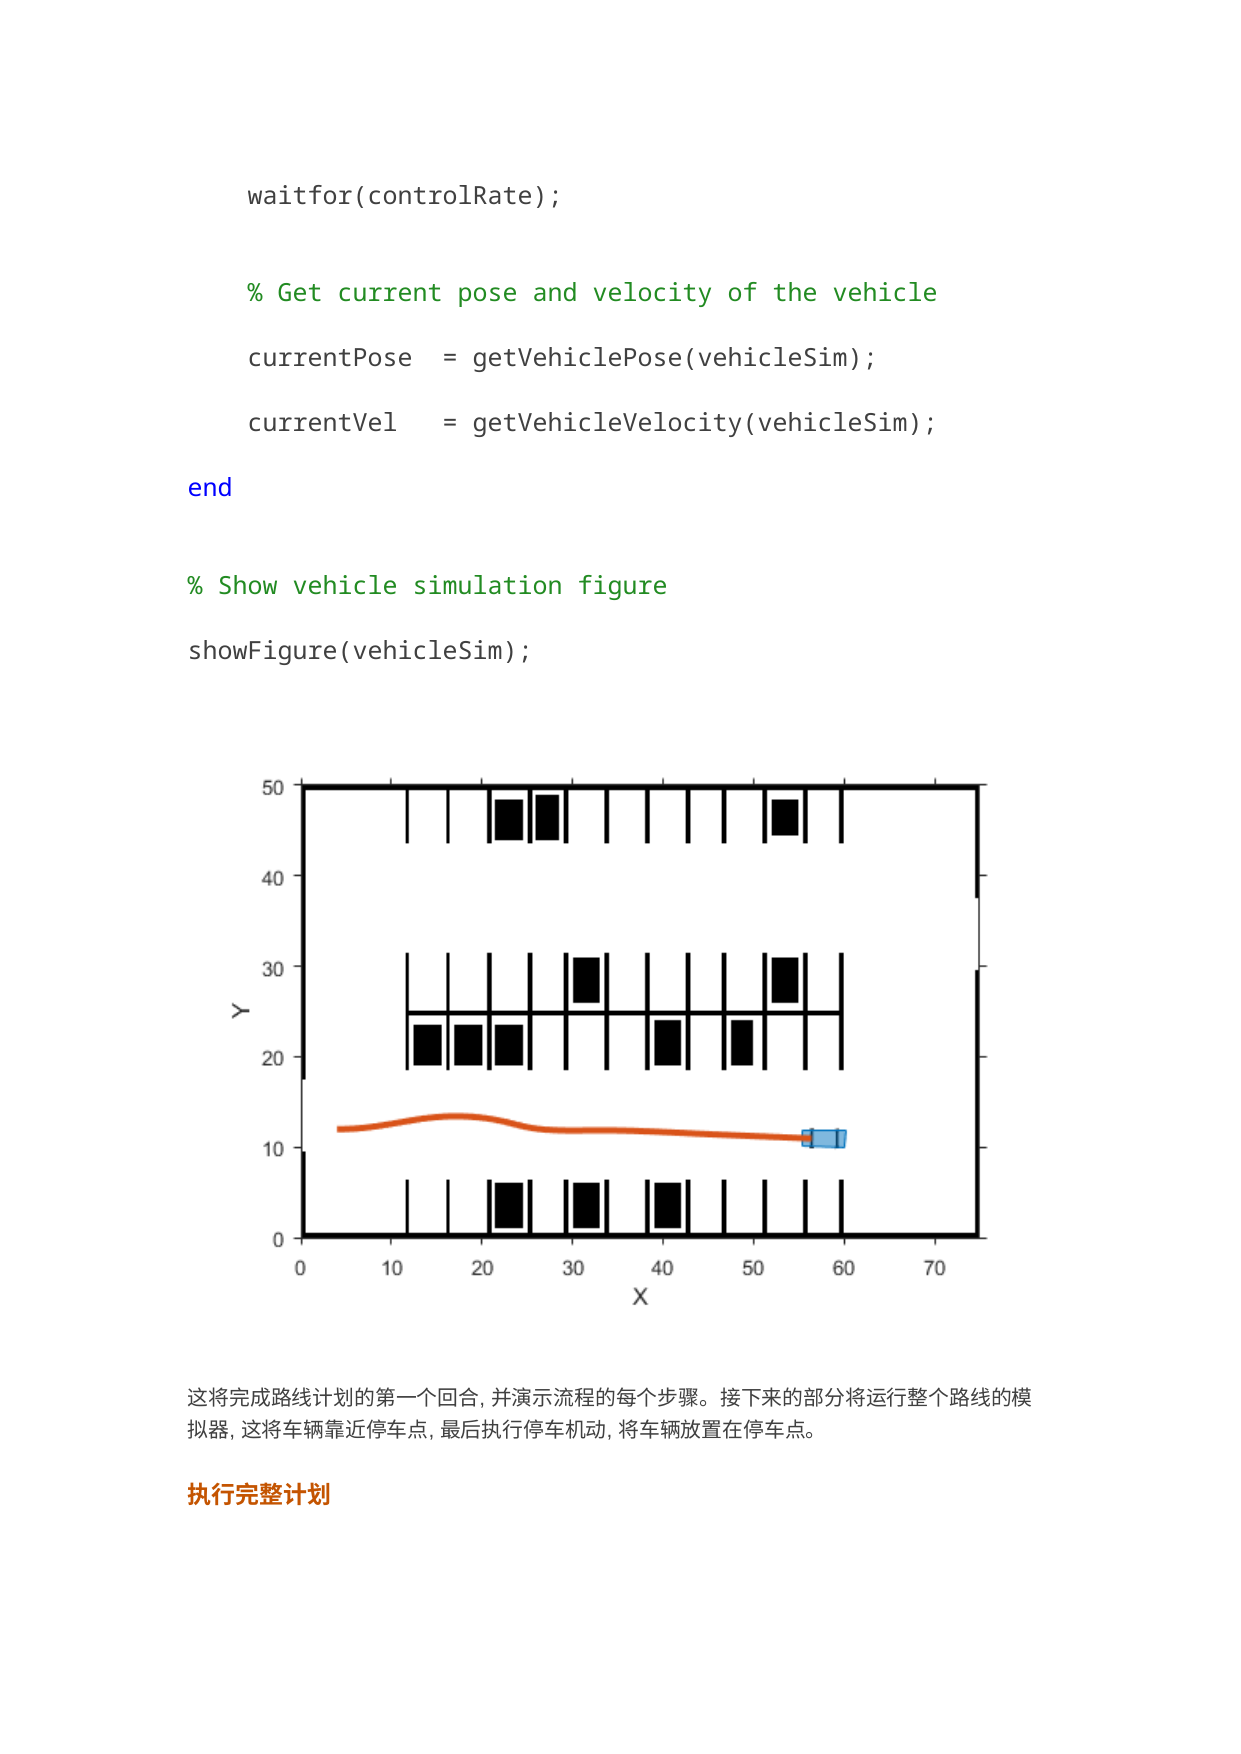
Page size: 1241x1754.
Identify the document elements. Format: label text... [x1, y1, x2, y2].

text showFigure(vehicleSim); [187, 617, 1053, 682]
text end [187, 454, 1053, 519]
text % Get current pose and velocity of the vehicle [187, 259, 1053, 324]
text currentPose = getVehiclePose(vehicleSim); [187, 324, 1053, 389]
text % Show vehicle simulation figure [187, 552, 1053, 617]
text currentVel = getVehicleVelocity(vehicleSim); [187, 389, 1053, 454]
subtitle 执行完整计划 [187, 1461, 1053, 1526]
text 这将完成路线计划的第一个回合, 并演示流程的每个步骤。接下来的部分将运行整个路线的模拟器, 这将车辆靠近停车点, 最后执行停车机动, 将车辆放置在停车点。 [187, 1380, 1053, 1445]
picture [187, 695, 1063, 1352]
text waitfor(controlRate); [187, 162, 1053, 227]
